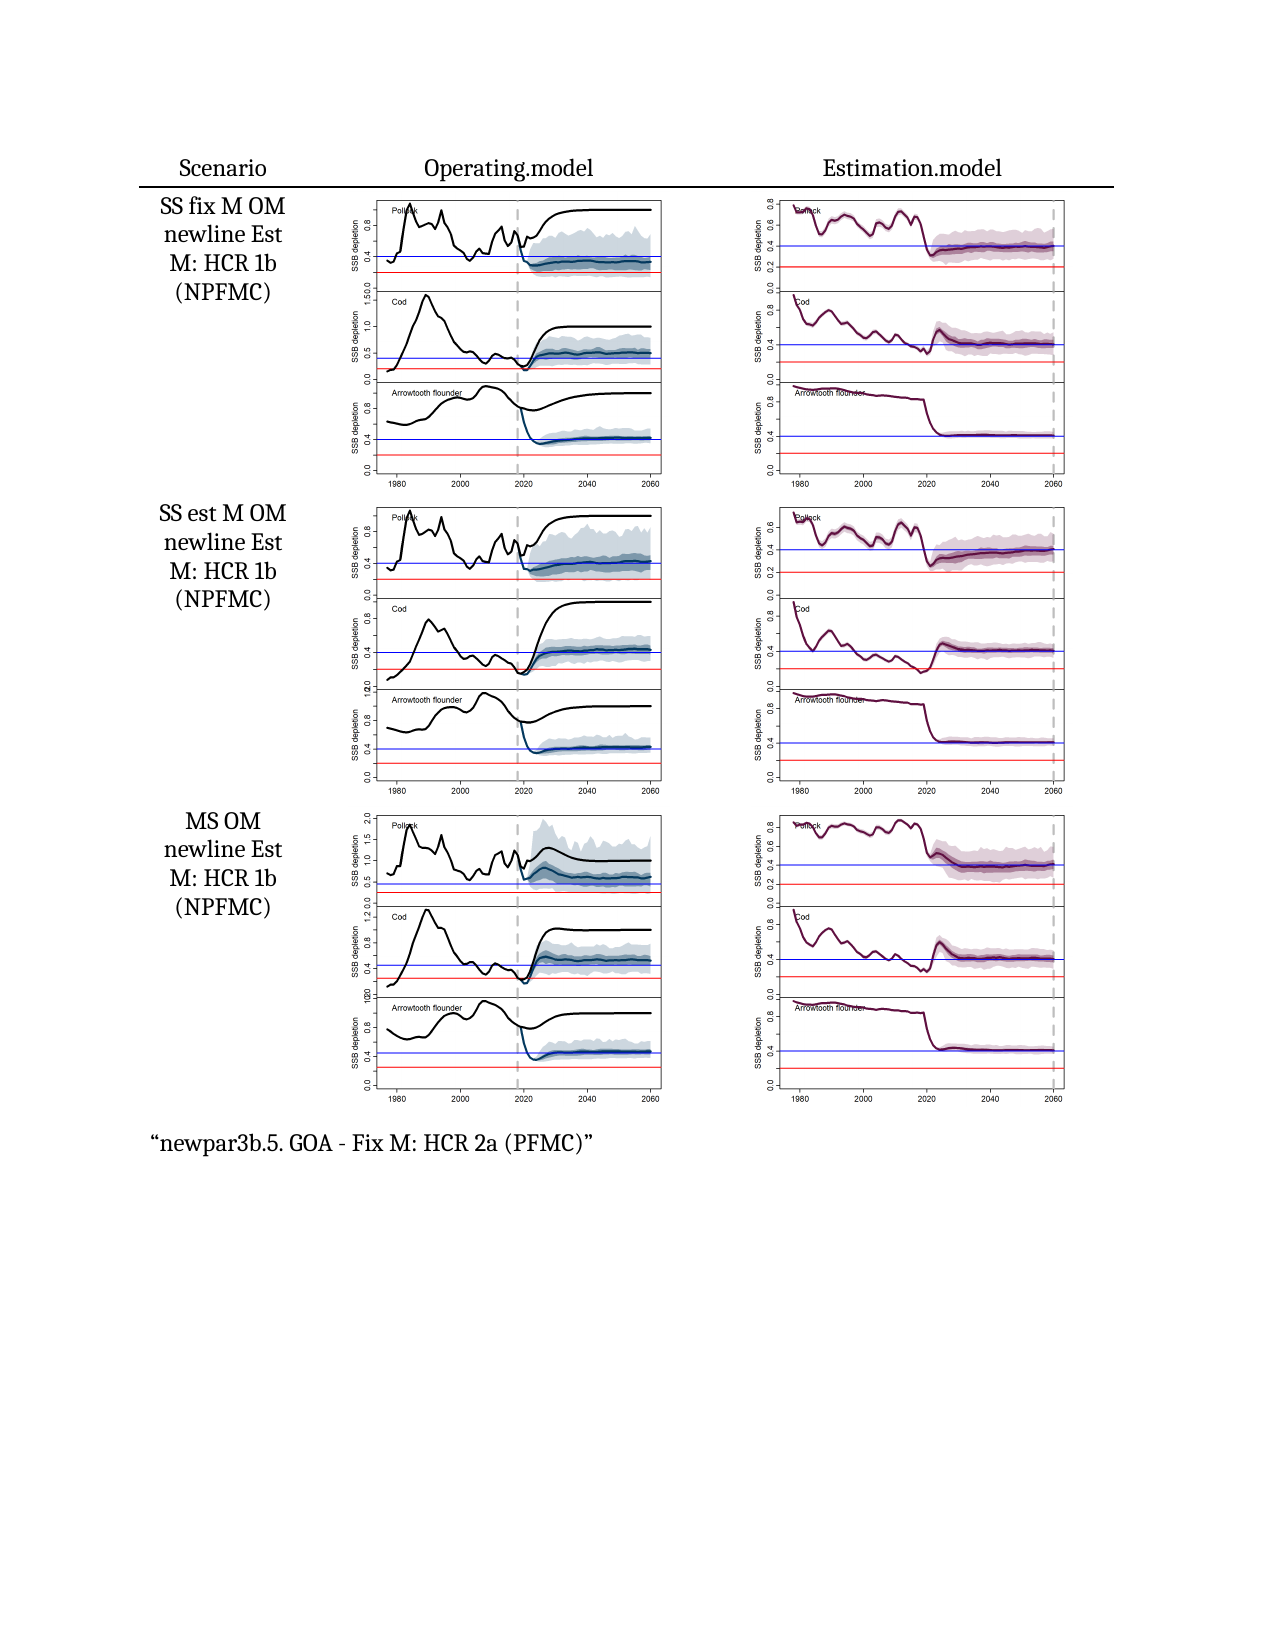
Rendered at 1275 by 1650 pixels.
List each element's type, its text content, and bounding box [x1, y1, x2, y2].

table_cell [307, 803, 710, 1110]
picture [750, 499, 1074, 799]
table_cell [307, 495, 710, 803]
picture [750, 806, 1074, 1107]
table_cell [307, 188, 710, 495]
table_header Estimation.model [710, 150, 1114, 186]
picture [347, 191, 671, 492]
picture [750, 191, 1074, 492]
table_cell [710, 803, 1114, 1110]
table_cell [710, 188, 1114, 495]
table_cell MS OM newline Est M: HCR 1b (NPFMC) [139, 803, 307, 1110]
picture [347, 499, 671, 799]
table_cell SS fix M OM newline Est M: HCR 1b (NPFMC) [139, 188, 307, 495]
table_cell SS est M OM newline Est M: HCR 1b (NPFMC) [139, 495, 307, 803]
table_cell [710, 495, 1114, 803]
picture [347, 806, 671, 1107]
table_header Operating.model [307, 150, 710, 186]
table_header Scenario [139, 150, 307, 186]
text “newpar3b.5. GOA - Fix M: HCR 2a (PFMC)” [150, 1129, 1125, 1158]
